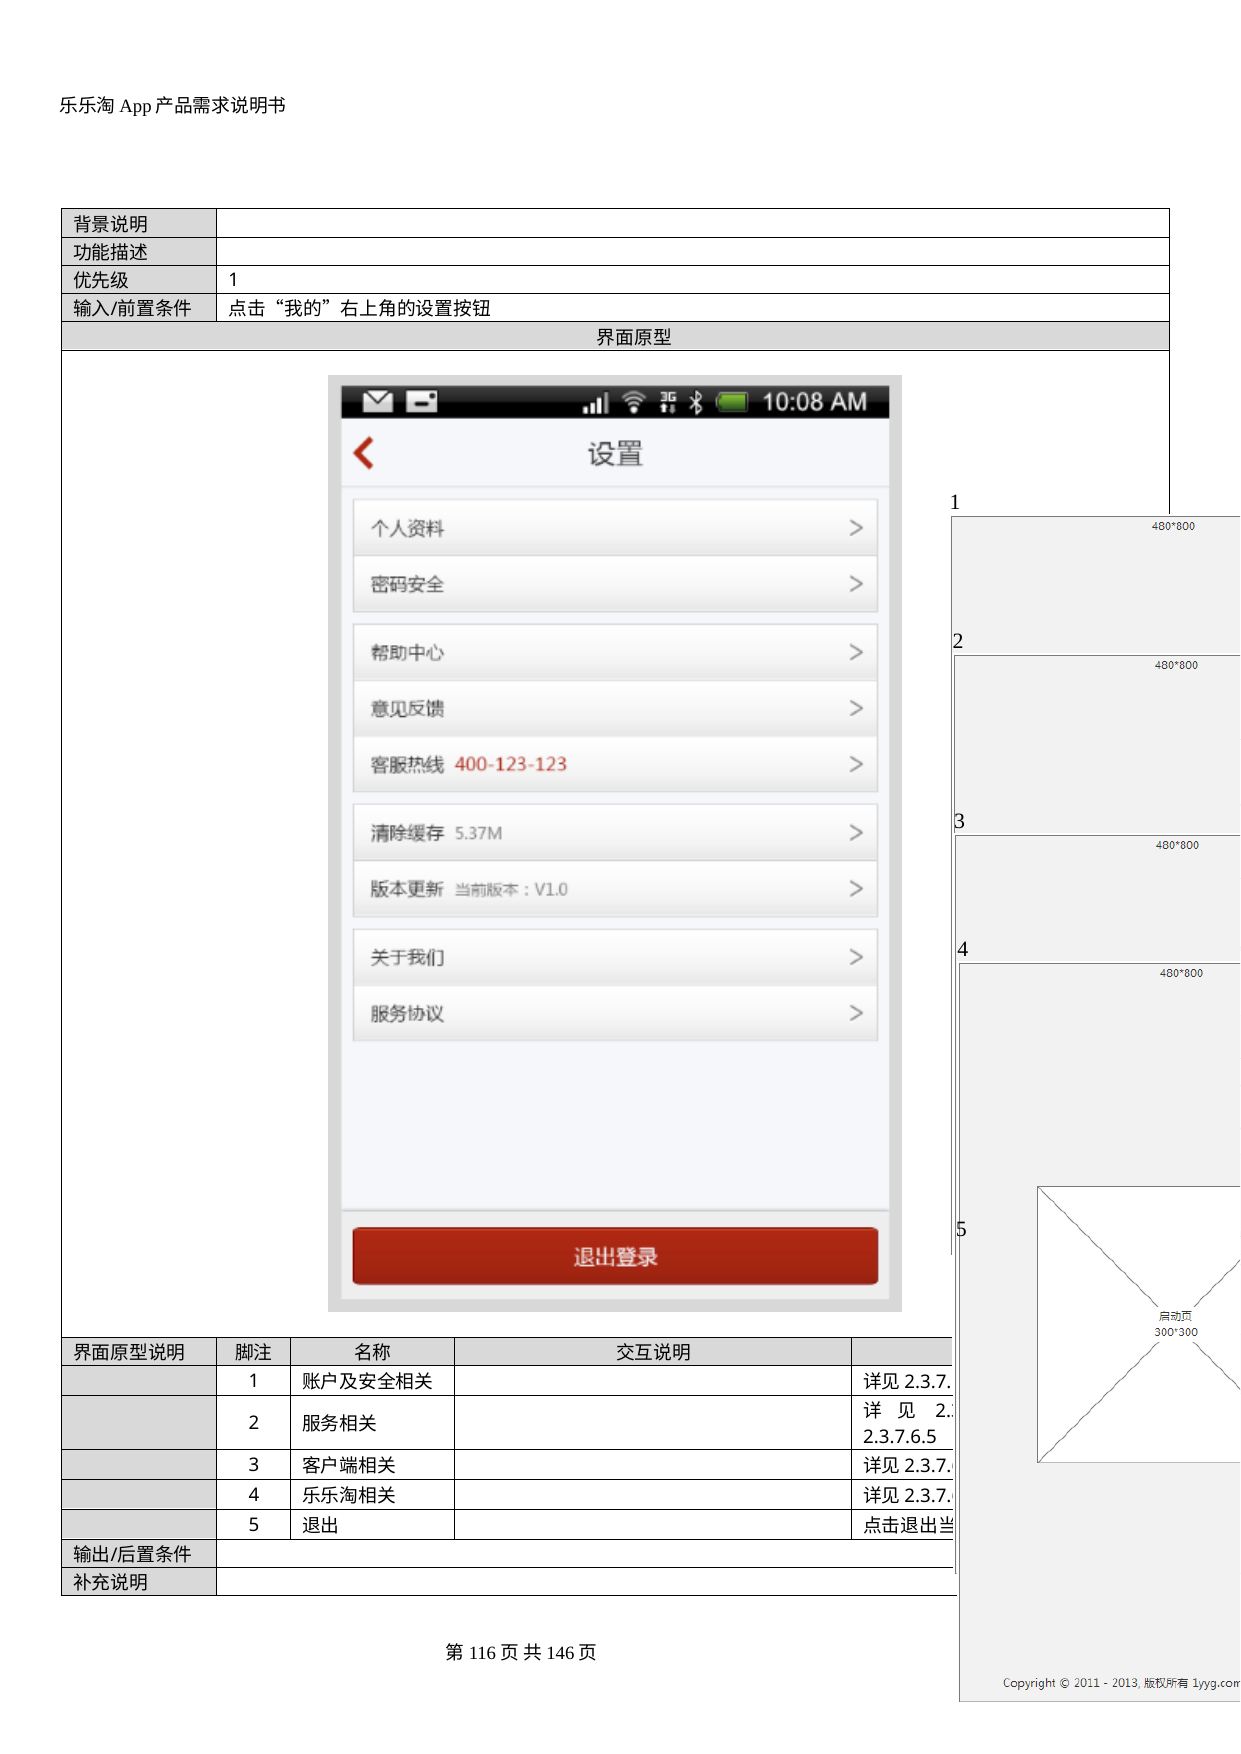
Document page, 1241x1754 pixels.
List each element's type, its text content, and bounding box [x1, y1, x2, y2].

table_header 背景说明 [62, 209, 216, 237]
table_cell 乐乐淘相关 [291, 1480, 454, 1508]
table_cell 5 [217, 1510, 290, 1538]
table_cell [62, 351, 1169, 1337]
table_cell [62, 1510, 216, 1538]
table_cell [217, 238, 1169, 265]
table_cell 点击退出当前账户 [852, 1510, 953, 1538]
table_cell 客户端相关 [291, 1450, 454, 1479]
table_header [217, 209, 1169, 237]
table_cell [455, 1450, 851, 1479]
table_cell 详见2.3.7.6.6 / 2.3.7.6.7 [852, 1450, 953, 1479]
table_cell 输入/前置条件 [62, 294, 216, 321]
table_cell 补充说明 [62, 1568, 216, 1595]
table_cell [455, 1396, 851, 1449]
picture [328, 375, 902, 1312]
table_cell 退出 [291, 1510, 454, 1538]
table_cell 功能描述 [62, 238, 216, 265]
table_cell 点击“我的”右上角的设置按钮 [217, 294, 1169, 321]
table_cell [455, 1366, 851, 1395]
table_cell 优先级 [62, 266, 216, 293]
picture [949, 514, 1241, 1702]
table_cell 名称 [291, 1338, 454, 1365]
table_cell 功能说明 [852, 1338, 952, 1365]
table_cell 服务相关 [291, 1396, 454, 1449]
table_cell [455, 1480, 851, 1508]
table_cell 输出/后置条件 [62, 1540, 216, 1567]
table_cell [62, 1450, 216, 1479]
table_cell [62, 1396, 216, 1449]
table_cell 界面原型 [62, 322, 1169, 349]
table_cell 1 [217, 266, 1169, 293]
table_cell [62, 1366, 216, 1395]
table_cell 详见2.3.7.6.1 / 2.3.7.6.2 [852, 1366, 953, 1395]
table_cell 3 [217, 1450, 290, 1479]
table_cell 交互说明 [455, 1338, 851, 1365]
table_cell [62, 1480, 216, 1508]
table_cell [217, 1540, 953, 1567]
table_cell 详见2.3.7.6.8 / 2.3.7.6.9 [852, 1480, 953, 1508]
table_cell 脚注 [217, 1338, 290, 1365]
table_cell 账户及安全相关 [291, 1366, 454, 1395]
table_cell 1 [217, 1366, 290, 1395]
table_cell 4 [217, 1480, 290, 1508]
table_cell 界面原型说明 [62, 1338, 216, 1365]
table_cell 详见2.3.7.6.3 / 2.3.7.6.4 / 2.3.7.6.5 [852, 1396, 953, 1449]
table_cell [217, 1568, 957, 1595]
table_cell 2 [217, 1396, 290, 1449]
table_cell [455, 1510, 851, 1538]
